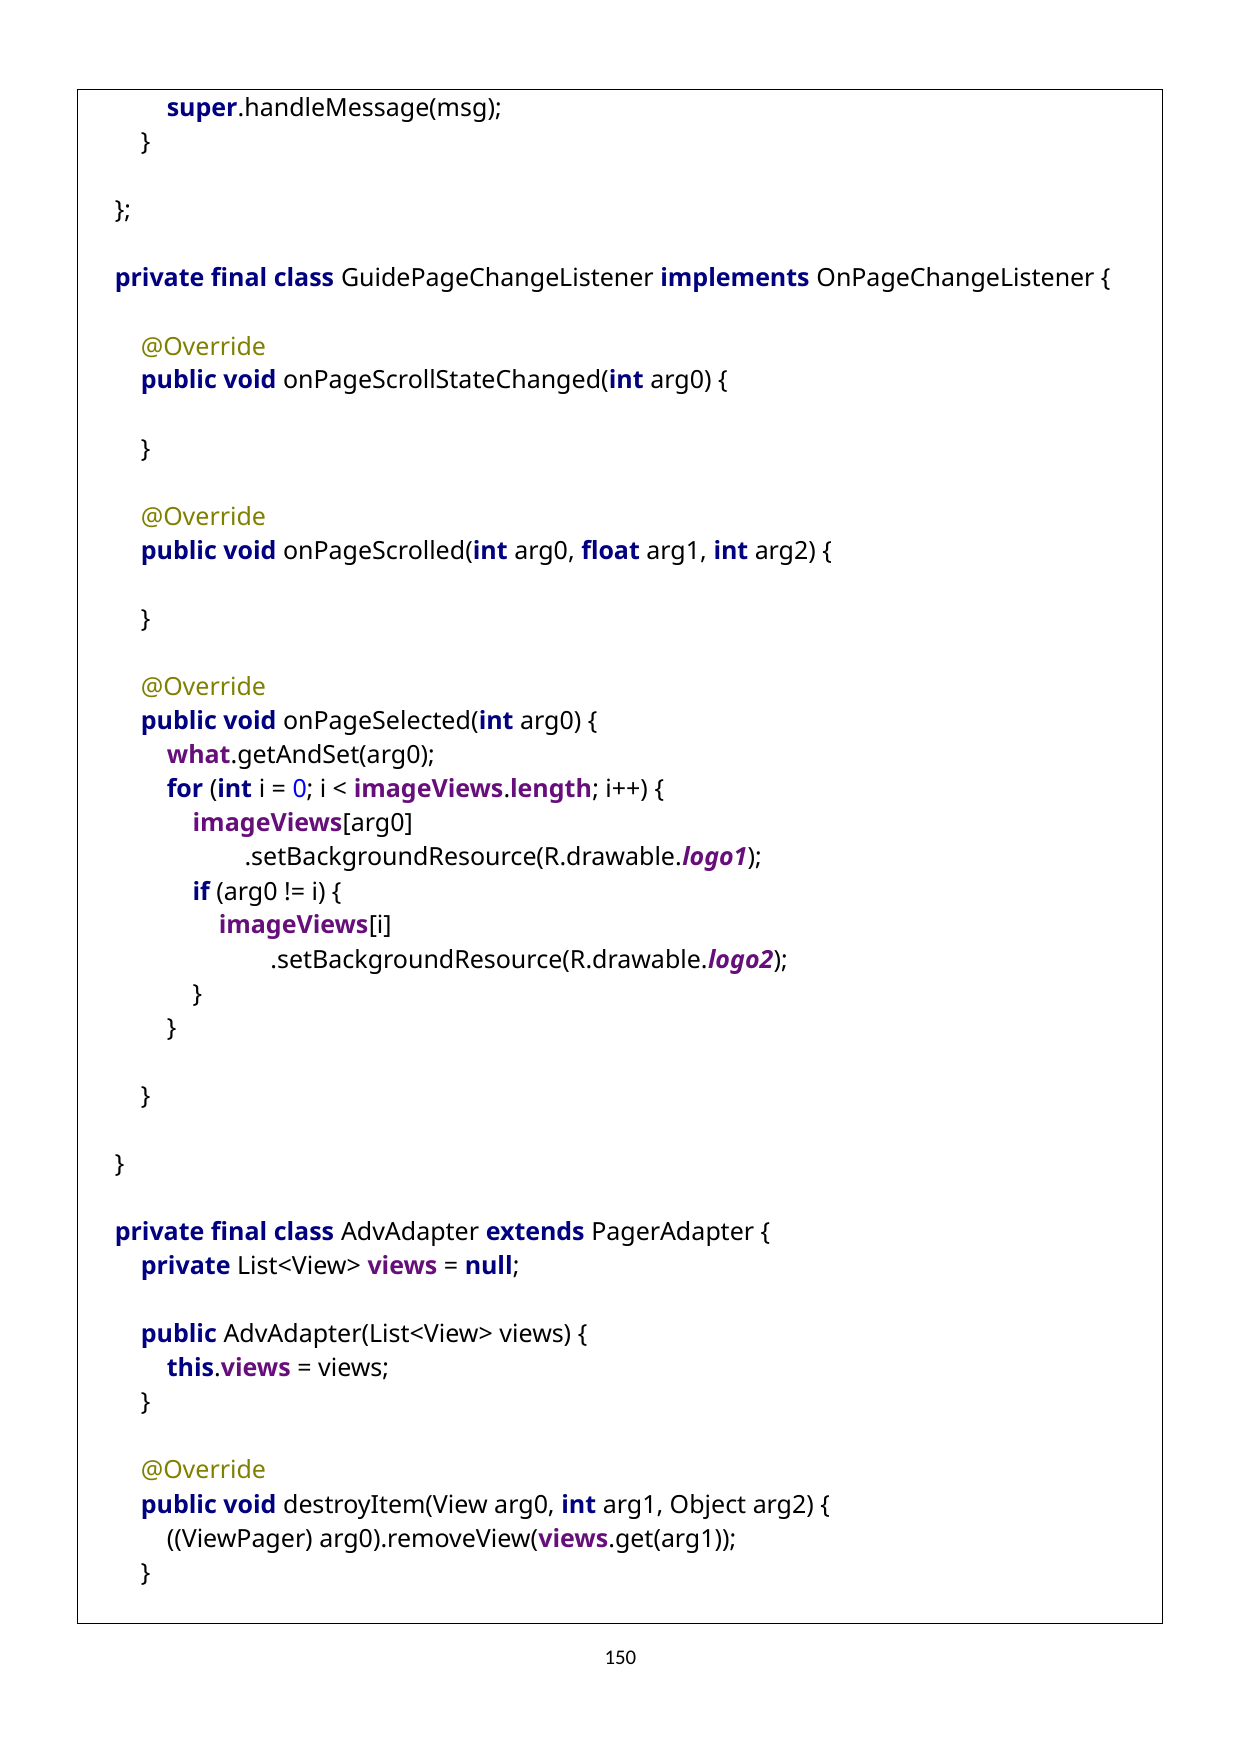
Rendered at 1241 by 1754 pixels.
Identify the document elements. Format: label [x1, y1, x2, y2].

table_cell [78, 90, 1162, 1622]
